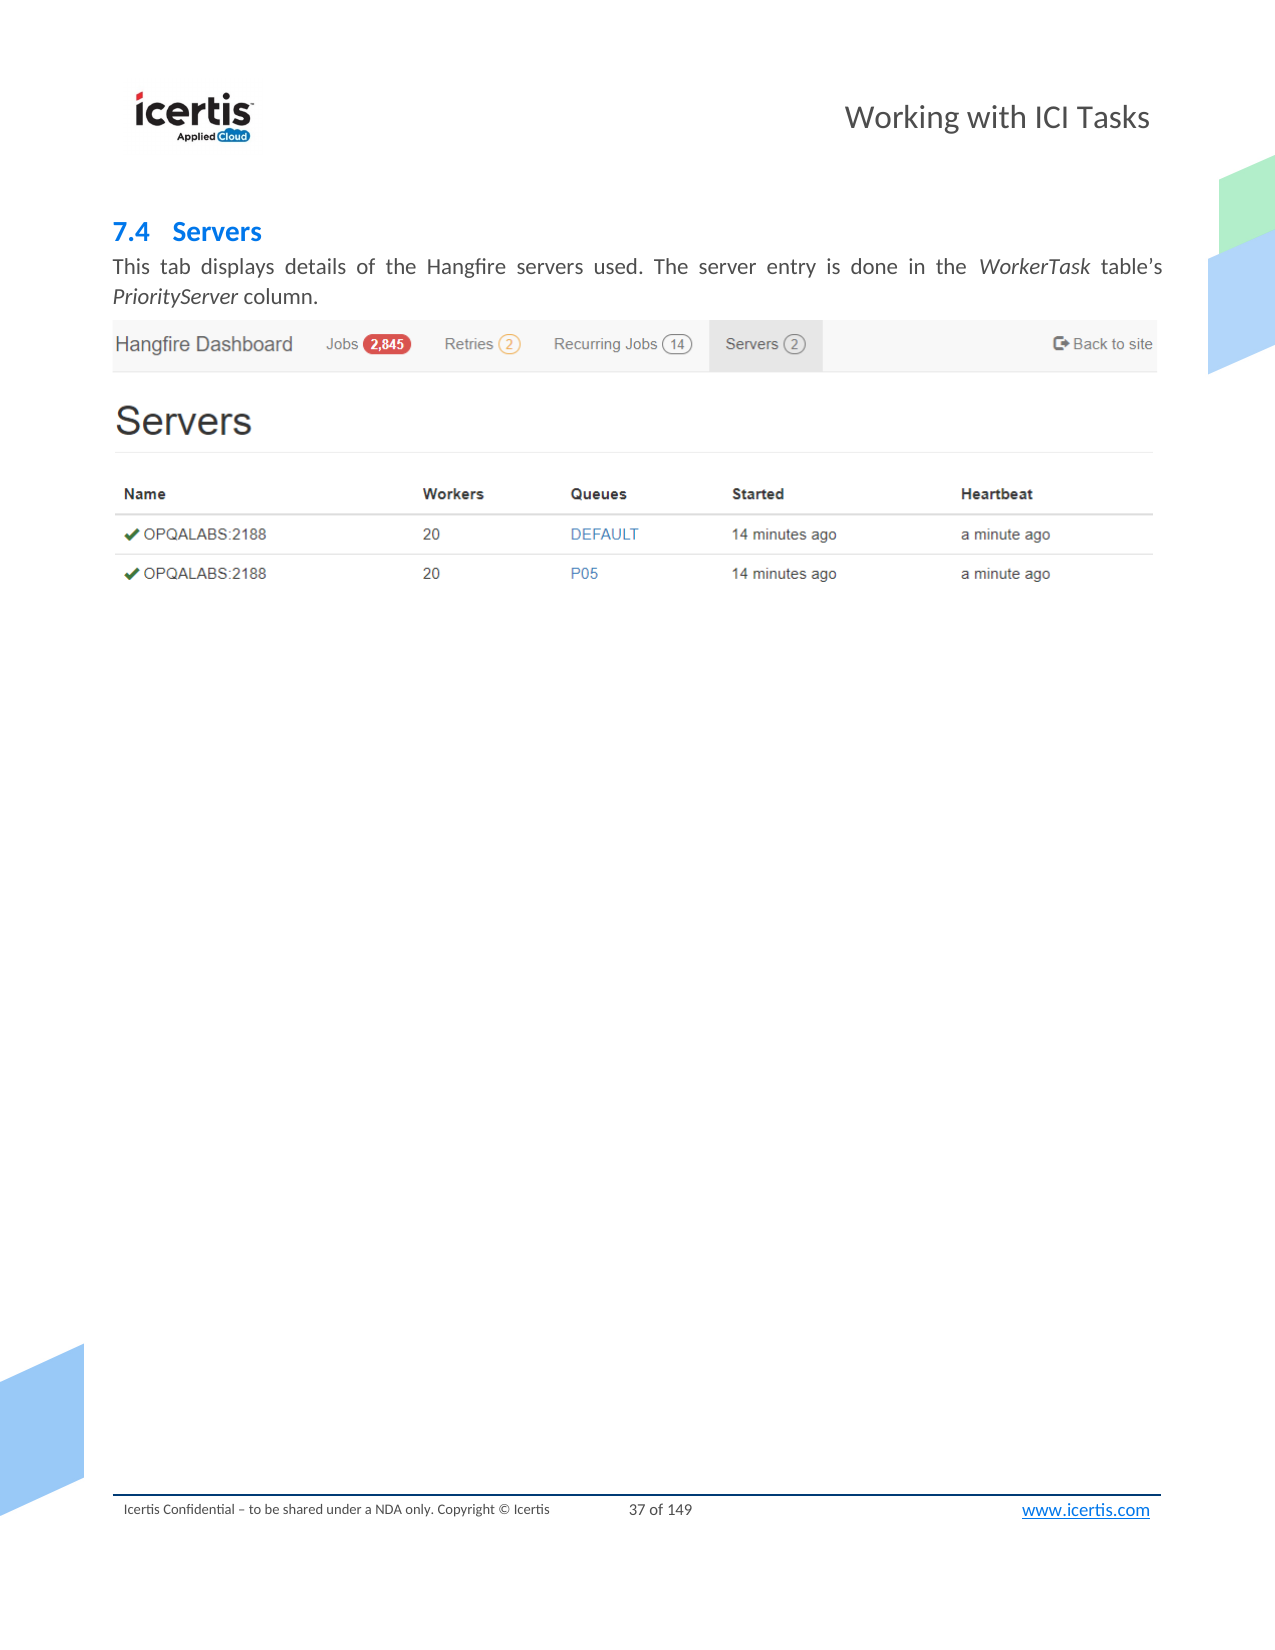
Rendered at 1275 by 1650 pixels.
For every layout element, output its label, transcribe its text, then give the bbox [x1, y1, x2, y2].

subtitle Servers [112, 213, 1162, 249]
picture [0, 33, 1275, 1650]
text This tab displays details of the Hangfire servers used. The server entry is done in the WorkerTask table’s PriorityServer column. [112, 252, 1162, 310]
